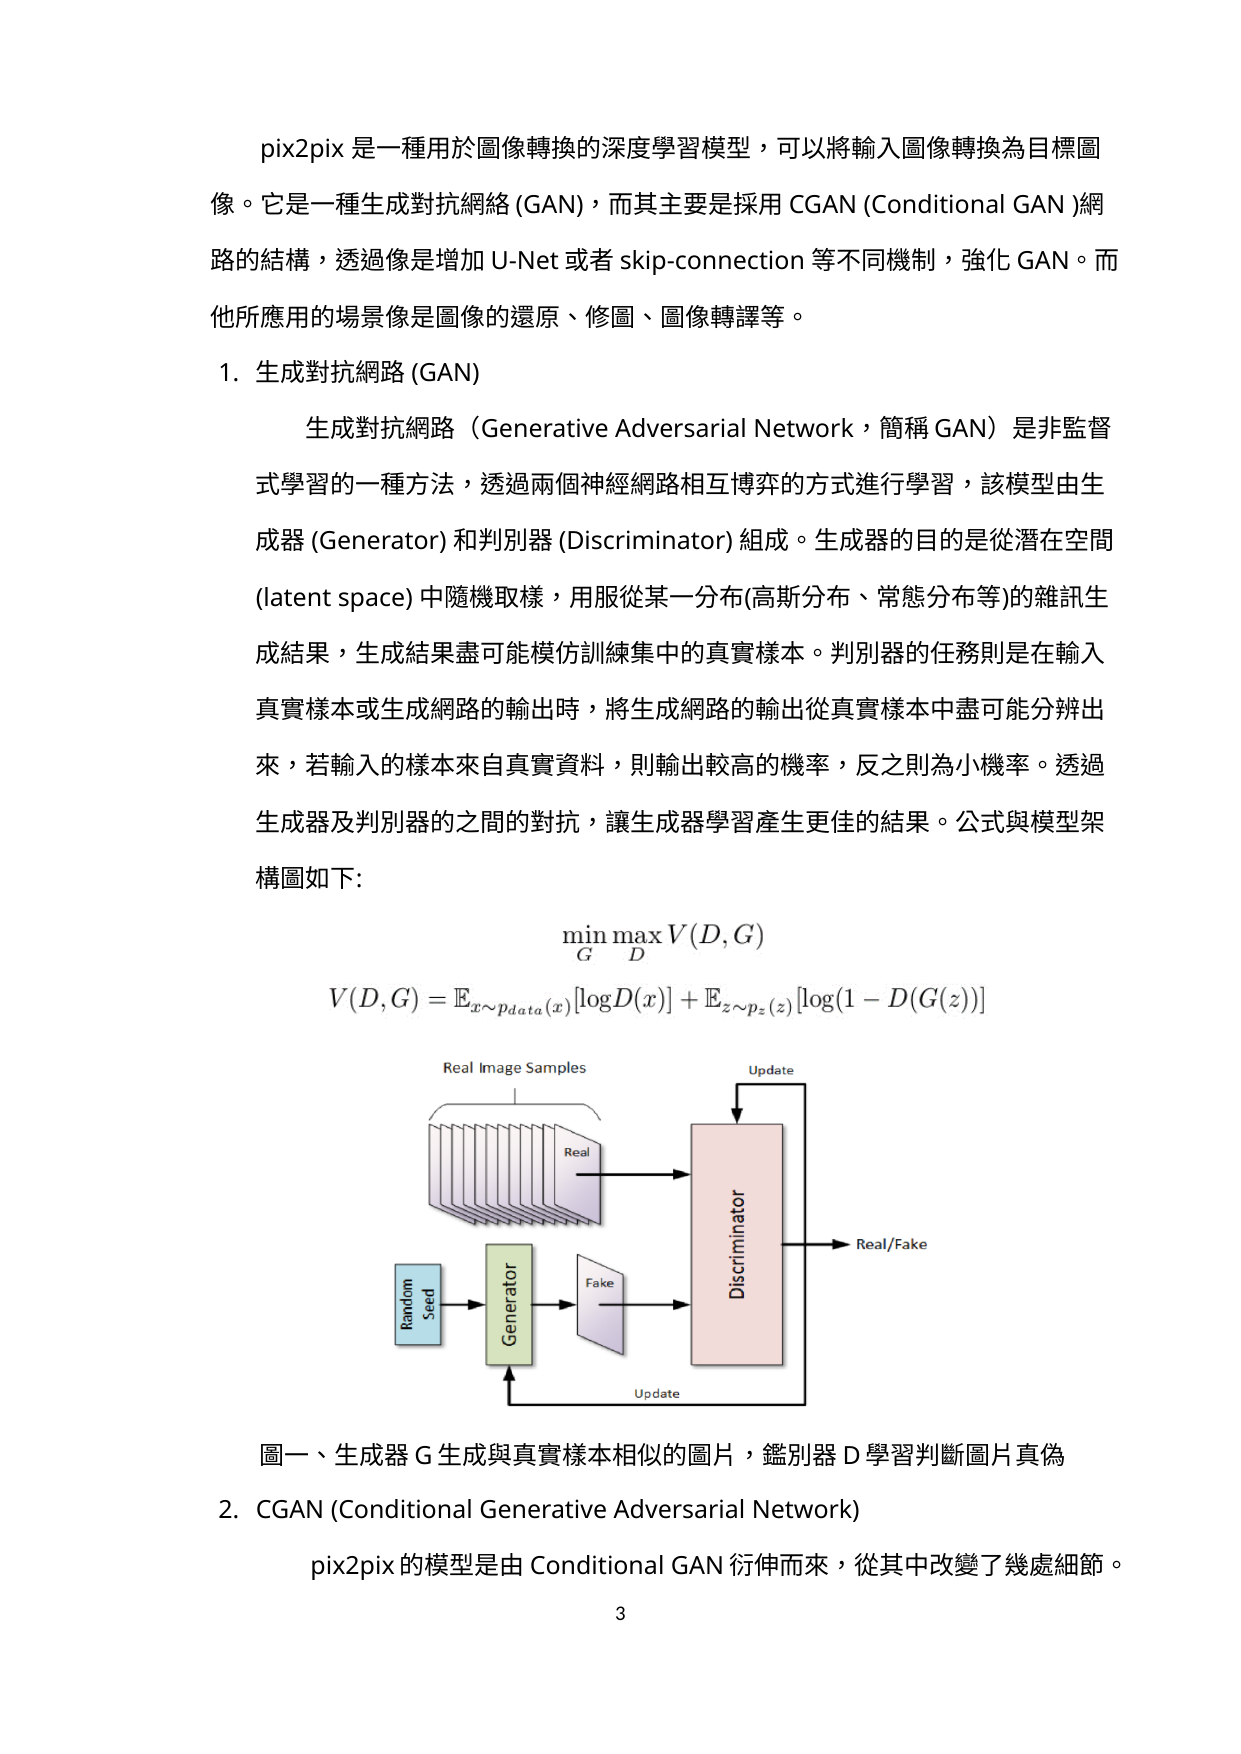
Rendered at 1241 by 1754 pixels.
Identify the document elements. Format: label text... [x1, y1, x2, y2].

picture [323, 919, 995, 1020]
text pix2pix 是一種用於圖像轉換的深度學習模型，可以將輸入圖像轉換為目標圖像。它是一種生成對抗網絡 (GAN)，而其主要是採用CGAN (Conditional GAN )網路的結構，透過像是增加 U-Net或者 skip-connection 等不同機制，強化GAN。而他所應用的場景像是圖像的還原、修圖、圖像轉譯等。 [210, 128, 1122, 334]
text 圖一、生成器G生成與真實樣本相似的圖片，鑑別器D學習判斷圖片真偽 [118, 1435, 1122, 1472]
list CGAN (Conditional Generative Adversarial Network) [218, 1490, 1122, 1528]
text 生成對抗網路（Generative Adversarial Network，簡稱GAN）是非監督式學習的一種方法，透過兩個神經網路相互博弈的方式進行學習，該模型由生成器 (Generator) 和判別器 (Discriminator) 組成。生成器的目的是從潛在空間 (latent space) 中隨機取樣，用服從某一分布(高斯分布、常態分布等)的雜訊生成結果，生成結果盡可能模仿訓練集中的真實樣本。判別器的任務則是在輸入真實樣本或生成網路的輸出時，將生成網路的輸出從真實樣本中盡可能分辨出來，若輸入的樣本來自真實資料，則輸出較高的機率，反之則為小機率。透過生成器及判別器的之間的對抗，讓生成器學習產生更佳的結果。公式與模型架構圖如下: [256, 408, 1122, 895]
list 生成對抗網路 (GAN) [218, 352, 1122, 389]
picture [390, 1053, 935, 1407]
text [256, 1545, 1122, 1582]
